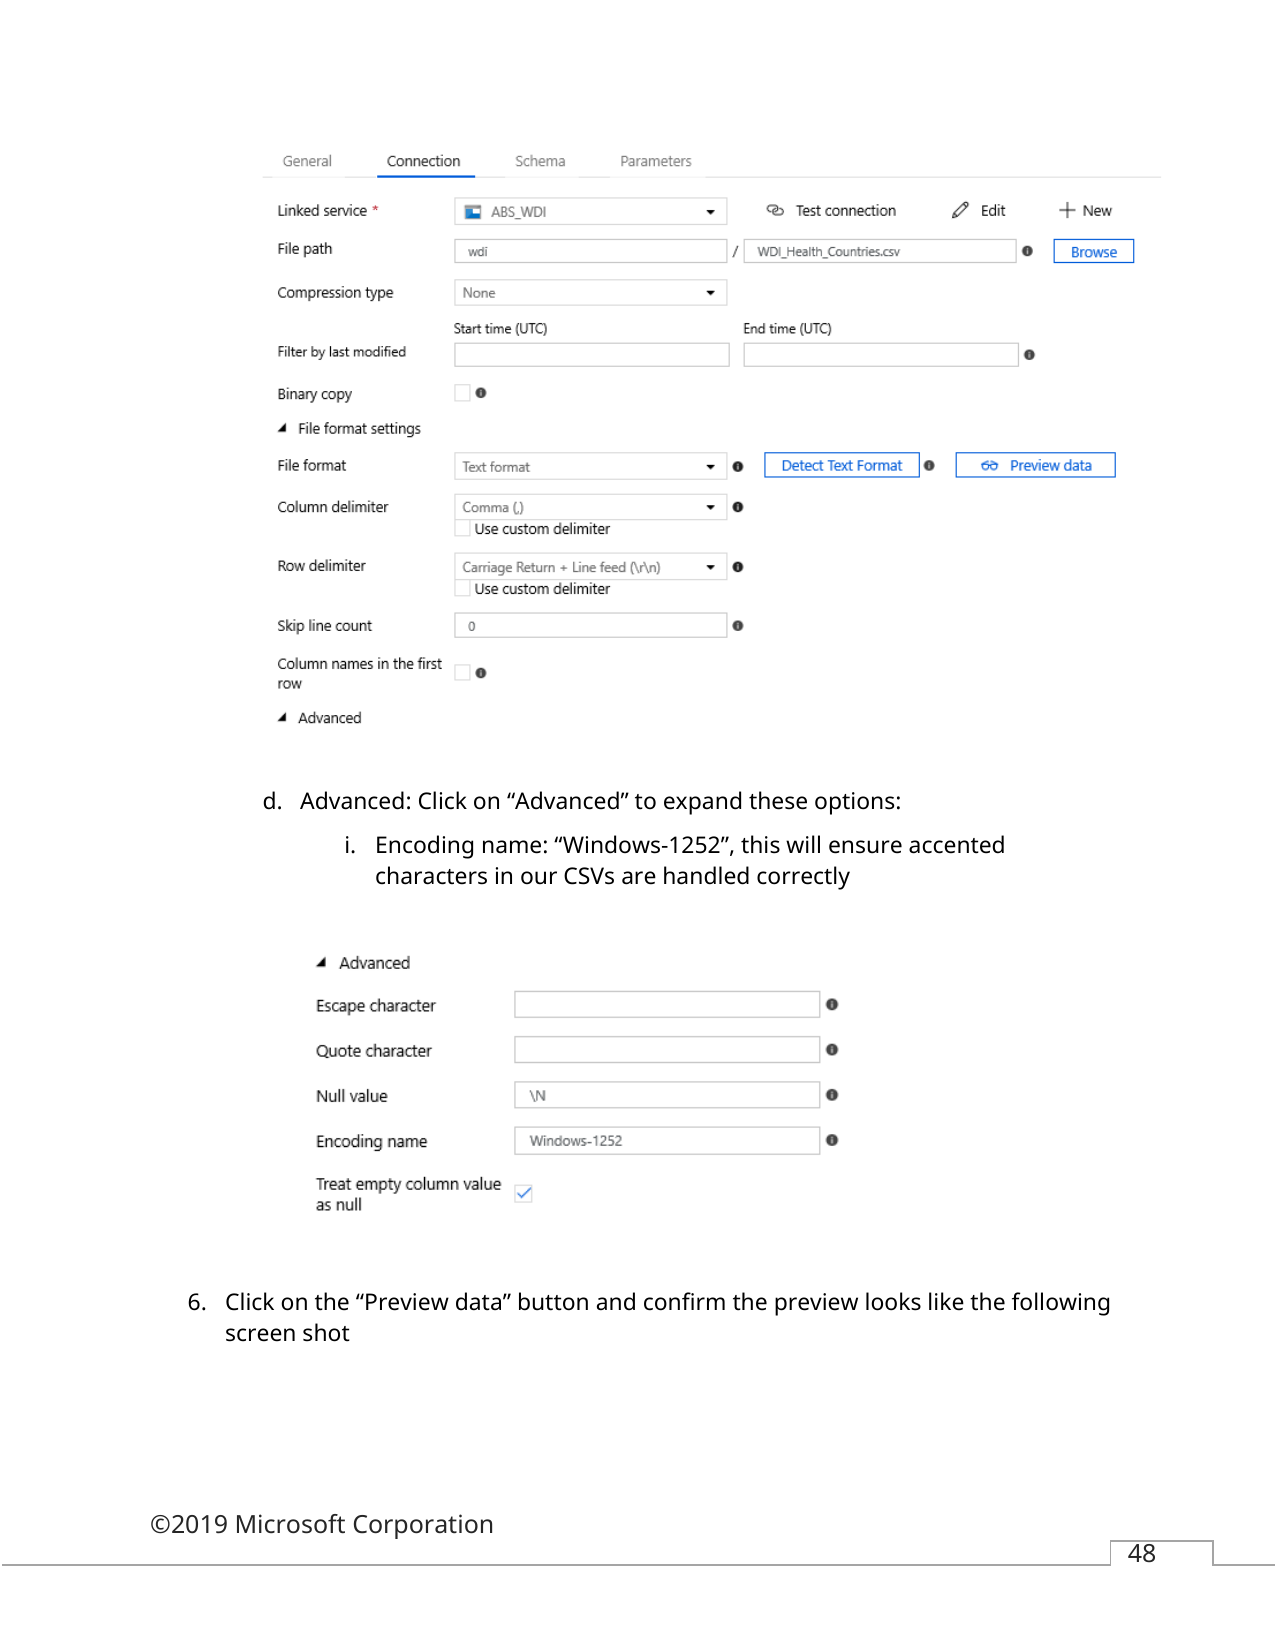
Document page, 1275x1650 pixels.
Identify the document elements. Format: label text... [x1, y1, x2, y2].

list Encoding name: “Windows-1252”, this will ensure accented characters in our CSVs are handled correctly [356, 829, 1125, 891]
picture [262, 150, 1162, 729]
picture [300, 947, 920, 1230]
list Advanced: Click on “Advanced” to expand these options: [262, 785, 1125, 816]
list Click on the “Preview data” button and confirm the preview looks like the following screen shot [187, 1286, 1125, 1349]
